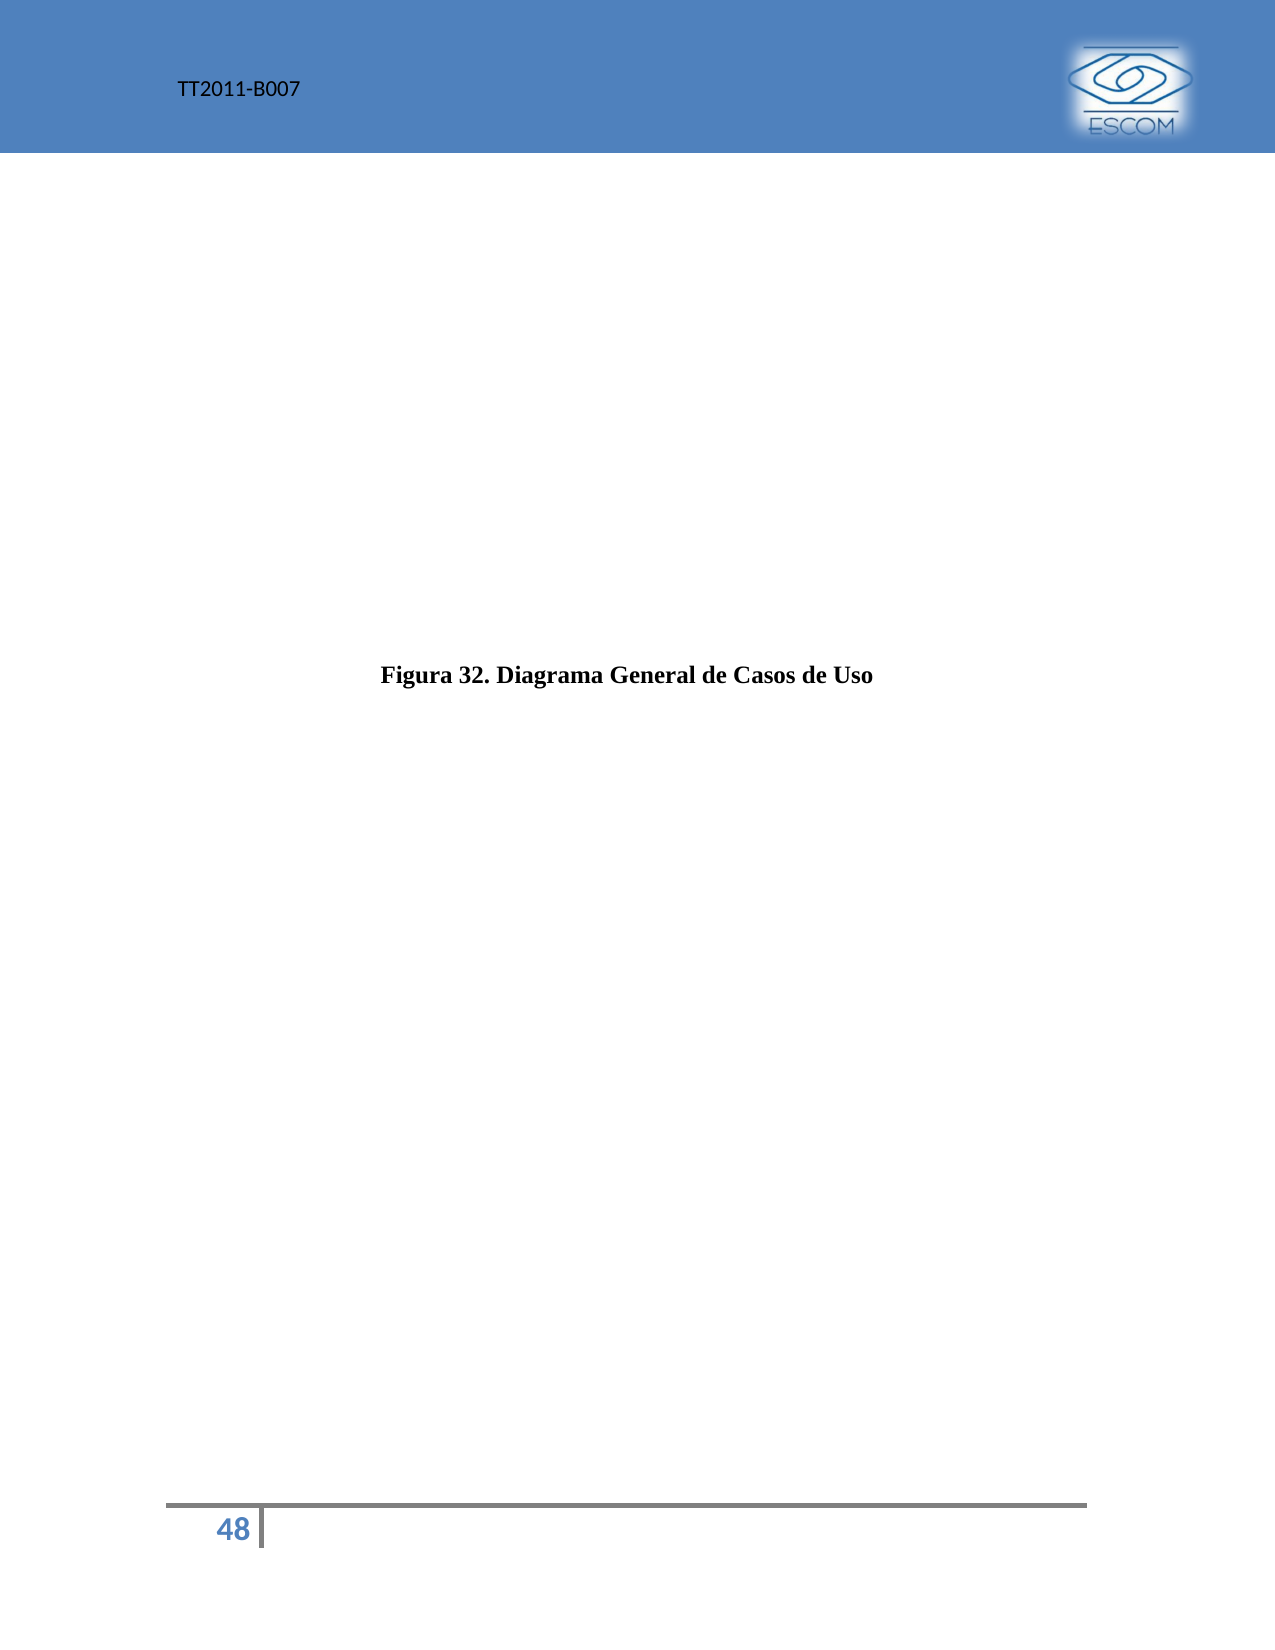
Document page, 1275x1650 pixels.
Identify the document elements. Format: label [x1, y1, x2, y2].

picture [1082, 55, 1178, 122]
